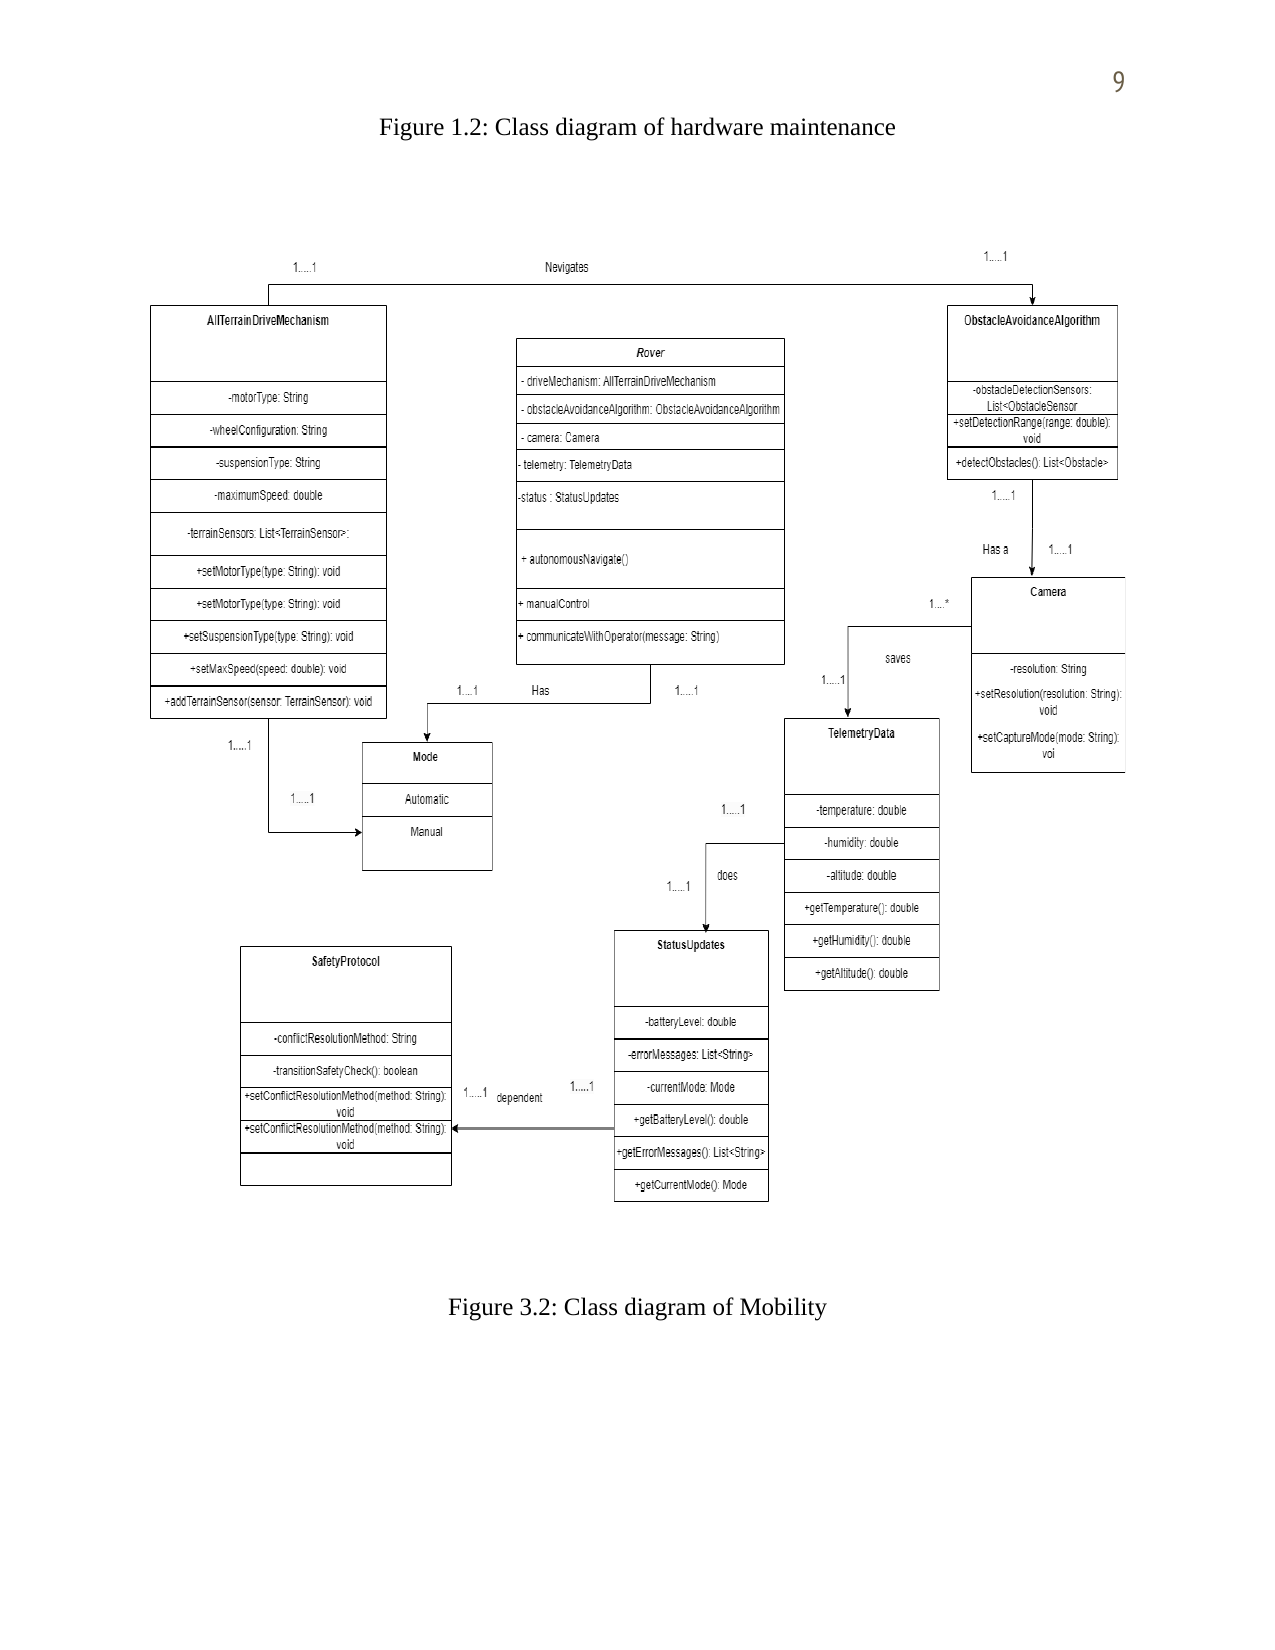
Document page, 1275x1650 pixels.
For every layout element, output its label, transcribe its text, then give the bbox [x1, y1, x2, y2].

text Figure 3.2: Class diagram of Mobility [150, 1292, 1125, 1321]
text Figure 1.2: Class diagram of hardware maintenance [150, 112, 1125, 141]
picture [150, 220, 1125, 1204]
